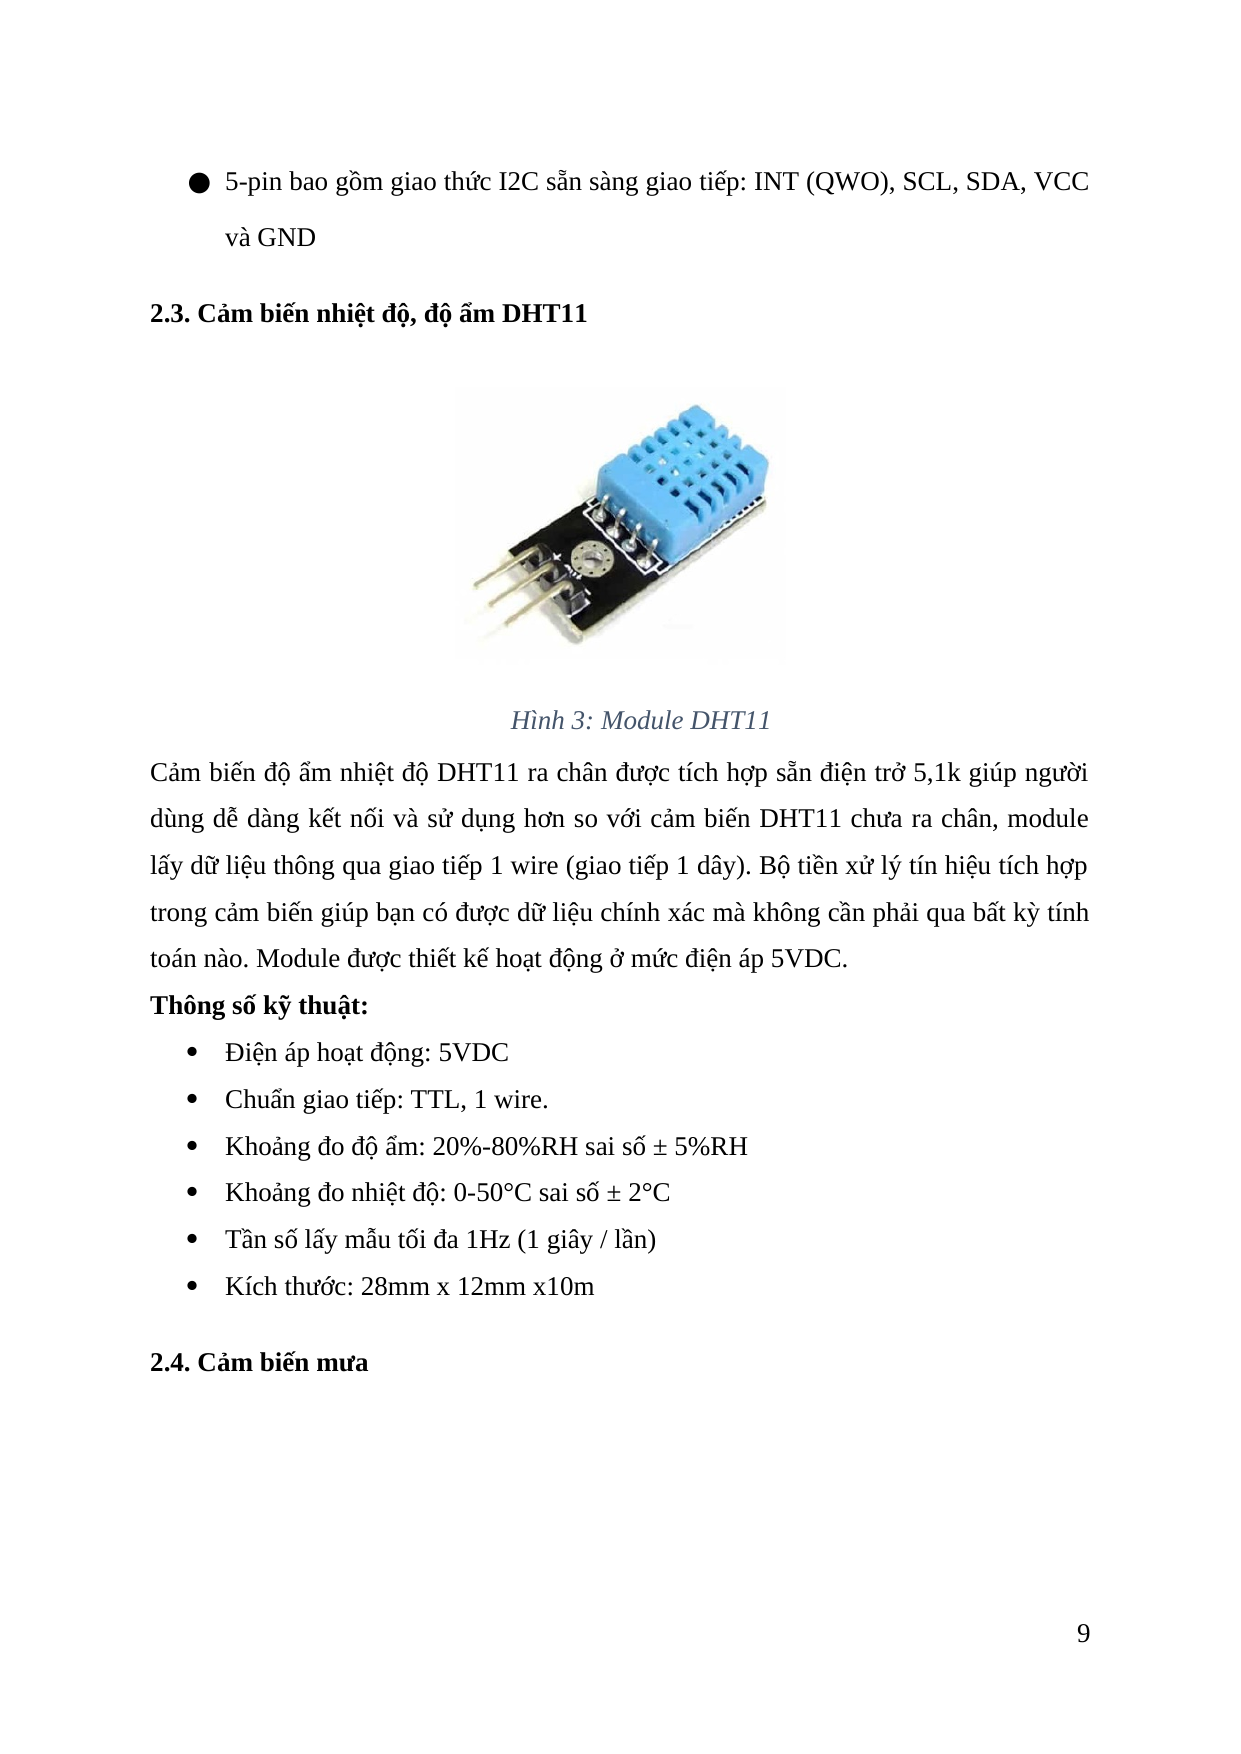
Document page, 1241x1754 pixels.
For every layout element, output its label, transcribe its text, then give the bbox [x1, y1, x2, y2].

list Kích thước: 28mm x 12mm x10m [187, 1270, 1090, 1302]
list Tần số lấy mẫu tối đa 1Hz (1 giây / lần) [187, 1223, 1090, 1255]
text Cảm biến độ ẩm nhiệt độ DHT11 ra chân được tích hợp sẵn điện trở 5,1k giúp người dùng dễ dàng kết nối và sử dụng hơn so với cảm biến DHT11 chưa ra chân, module lấy dữ liệu thông qua giao tiếp 1 wire (giao tiếp 1 dây). Bộ tiền xử lý tín hiệu tích hợp trong cảm biến giúp bạn có được dữ liệu chính xác mà không cần phải qua bất kỳ tính toán nào. Module được thiết kế hoạt động ở mức điện áp 5VDC. [150, 756, 1090, 974]
list Khoảng đo nhiệt độ: 0-50°C sai số ± 2°C [187, 1177, 1090, 1208]
text Hình 3: Module DHT11 [150, 704, 1090, 735]
subtitle 2.4. Cảm biến mưa [150, 1346, 1090, 1377]
list Điện áp hoạt động: 5VDC [187, 1036, 1090, 1067]
picture [454, 357, 786, 689]
subtitle 2.3. Cảm biến nhiệt độ, độ ẩm DHT11 [150, 297, 1090, 328]
list 5-pin bao gồm giao thức I2C sẵn sàng giao tiếp: INT (QWO), SCL, SDA, VCC và GND [187, 150, 1090, 252]
list Chuẩn giao tiếp: TTL, 1 wire. [187, 1083, 1090, 1114]
list Khoảng đo độ ẩm: 20%-80%RH sai số ± 5%RH [187, 1130, 1090, 1161]
text Thông số kỹ thuật: [150, 989, 1090, 1020]
